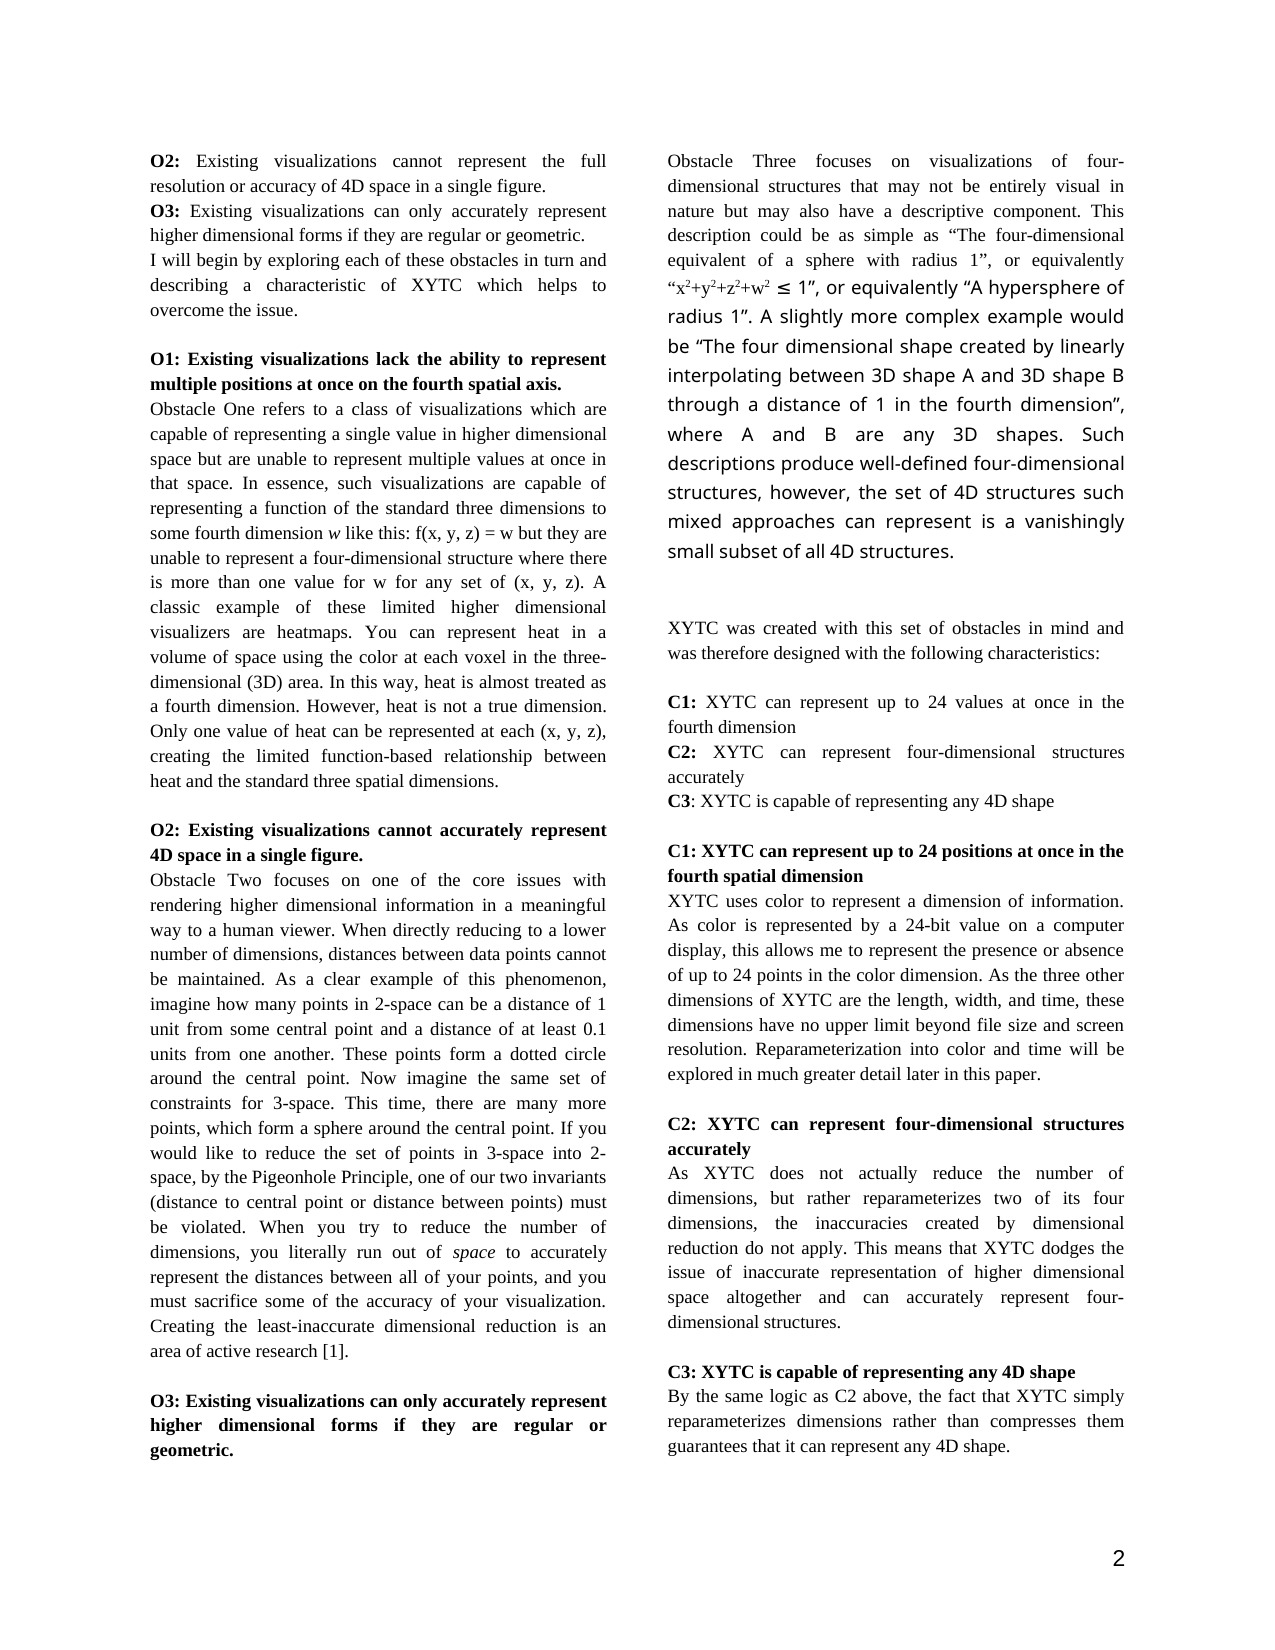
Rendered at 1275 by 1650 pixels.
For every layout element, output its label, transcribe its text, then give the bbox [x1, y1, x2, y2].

text XYTC was created with this set of obstacles in mind and was therefore designed with the following characteristics: [667, 617, 1125, 663]
text O3: Existing visualizations can only accurately represent higher dimensional forms if they are regular or geometric. [150, 199, 607, 246]
text C1: XYTC can represent up to 24 positions at once in the fourth spatial dimension [667, 840, 1125, 886]
text O2: Existing visualizations cannot accurately represent 4D space in a single figure. [150, 819, 607, 866]
text I will begin by exploring each of these obstacles in turn and describing a characteristic of XYTC which helps to overcome the issue. [150, 249, 607, 320]
text O3: Existing visualizations can only accurately represent higher dimensional forms if they are regular or geometric. [150, 1389, 607, 1461]
text By the same logic as C2 above, the fact that XYTC simply reparameterizes dimensions rather than compresses them guarantees that it can represent any 4D shape. [667, 1385, 1125, 1456]
text As XYTC does not actually reduce the number of dimensions, but rather reparameterizes two of its four dimensions, the inaccuracies created by dimensional reduction do not apply. This means that XYTC dodges the issue of inaccurate representation of higher dimensional space altogether and can accurately represent four-dimensional structures. [667, 1162, 1125, 1332]
text C3: XYTC is capable of representing any 4D shape [667, 790, 1125, 812]
text C3: XYTC is capable of representing any 4D shape [667, 1361, 1125, 1382]
text XYTC uses color to represent a dimension of information. As color is represented by a 24-bit value on a computer display, this allows me to represent the presence or absence of up to 24 points in the color dimension. As the three other dimensions of XYTC are the length, width, and time, these dimensions have no upper limit beyond file size and screen resolution. Reparameterization into color and time will be explored in much greater detail later in this paper. [667, 889, 1125, 1084]
text C2: XYTC can represent four-dimensional structures accurately [667, 741, 1125, 787]
text O2: Existing visualizations cannot represent the full resolution or accuracy of 4D space in a single figure. [150, 150, 607, 196]
text O1: Existing visualizations lack the ability to represent multiple positions at once on the fourth spatial axis. [150, 348, 607, 395]
text C2: XYTC can represent four-dimensional structures accurately [667, 1113, 1125, 1159]
text Obstacle Three focuses on visualizations of four-dimensional structures that may not be entirely visual in nature but may also have a descriptive component. This description could be as simple as “The four-dimensional equivalent of a sphere with radius 1”, or equivalently “x2+y2+z2+w2 ≤ 1”, or equivalently “A hypersphere of radius 1”. A slightly more complex example would be “The four dimensional shape created by linearly interpolating between 3D shape A and 3D shape B through a distance of 1 in the fourth dimension”, where A and B are any 3D shapes. Such descriptions produce well-defined four-dimensional structures, however, the set of 4D structures such mixed approaches can represent is a vanishingly small subset of all 4D structures. [667, 150, 1125, 563]
text Obstacle Two focuses on one of the core issues with rendering higher dimensional information in a meaningful way to a human viewer. When directly reducing to a lower number of dimensions, distances between data points cannot be maintained. As a clear example of this phenomenon, imagine how many points in 2-space can be a distance of 1 unit from some central point and a distance of at least 0.1 units from one another. These points form a dotted circle around the central point. Now imagine the same set of constraints for 3-space. This time, there are many more points, which form a sphere around the central point. If you would like to reduce the set of points in 3-space into 2-space, by the Pigeonhole Principle, one of our two invariants (distance to central point or distance between points) must be violated. When you try to reduce the number of dimensions, you literally run out of space to accurately represent the distances between all of your points, and you must sacrifice some of the accuracy of your visualization. Creating the least-inaccurate dimensional reduction is an area of active research [1]. [150, 869, 607, 1362]
text Obstacle One refers to a class of visualizations which are capable of representing a single value in higher dimensional space but are unable to represent multiple values at once in that space. In essence, such visualizations are capable of representing a function of the standard three dimensions to some fourth dimension w like this: f(x, y, z) = w but they are unable to represent a four-dimensional structure where there is more than one value for w for any set of (x, y, z). A classic example of these limited higher dimensional visualizers are heatmaps. You can represent heat in a volume of space using the color at each voxel in the three-dimensional (3D) area. In this way, heat is almost treated as a fourth dimension. However, heat is not a true dimension. Only one value of heat can be represented at each (x, y, z), creating the limited function-based relationship between heat and the standard three spatial dimensions. [150, 398, 607, 791]
text C1: XYTC can represent up to 24 values at once in the fourth dimension [667, 691, 1125, 737]
